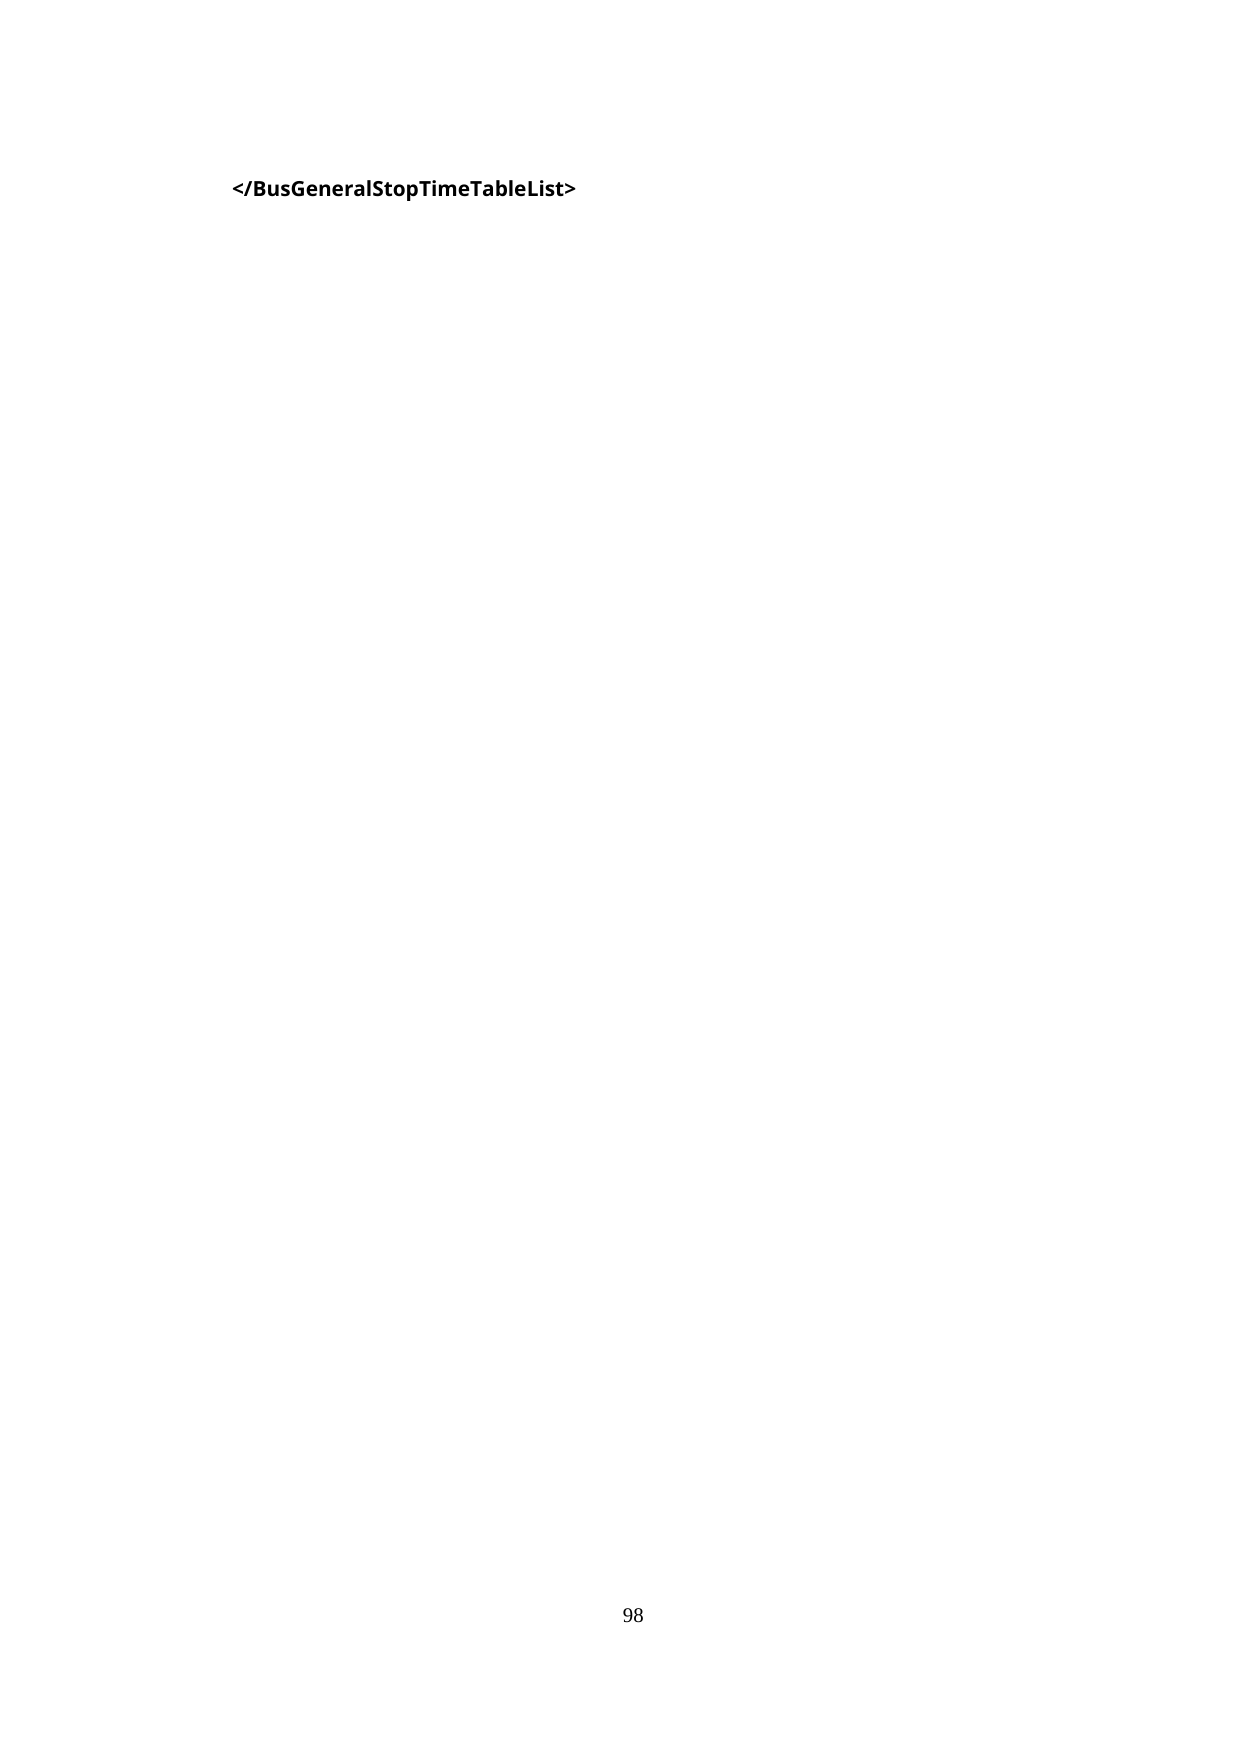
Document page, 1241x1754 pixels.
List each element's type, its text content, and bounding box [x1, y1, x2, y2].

text </BusGeneralStopTimeTableList> [232, 168, 1078, 209]
